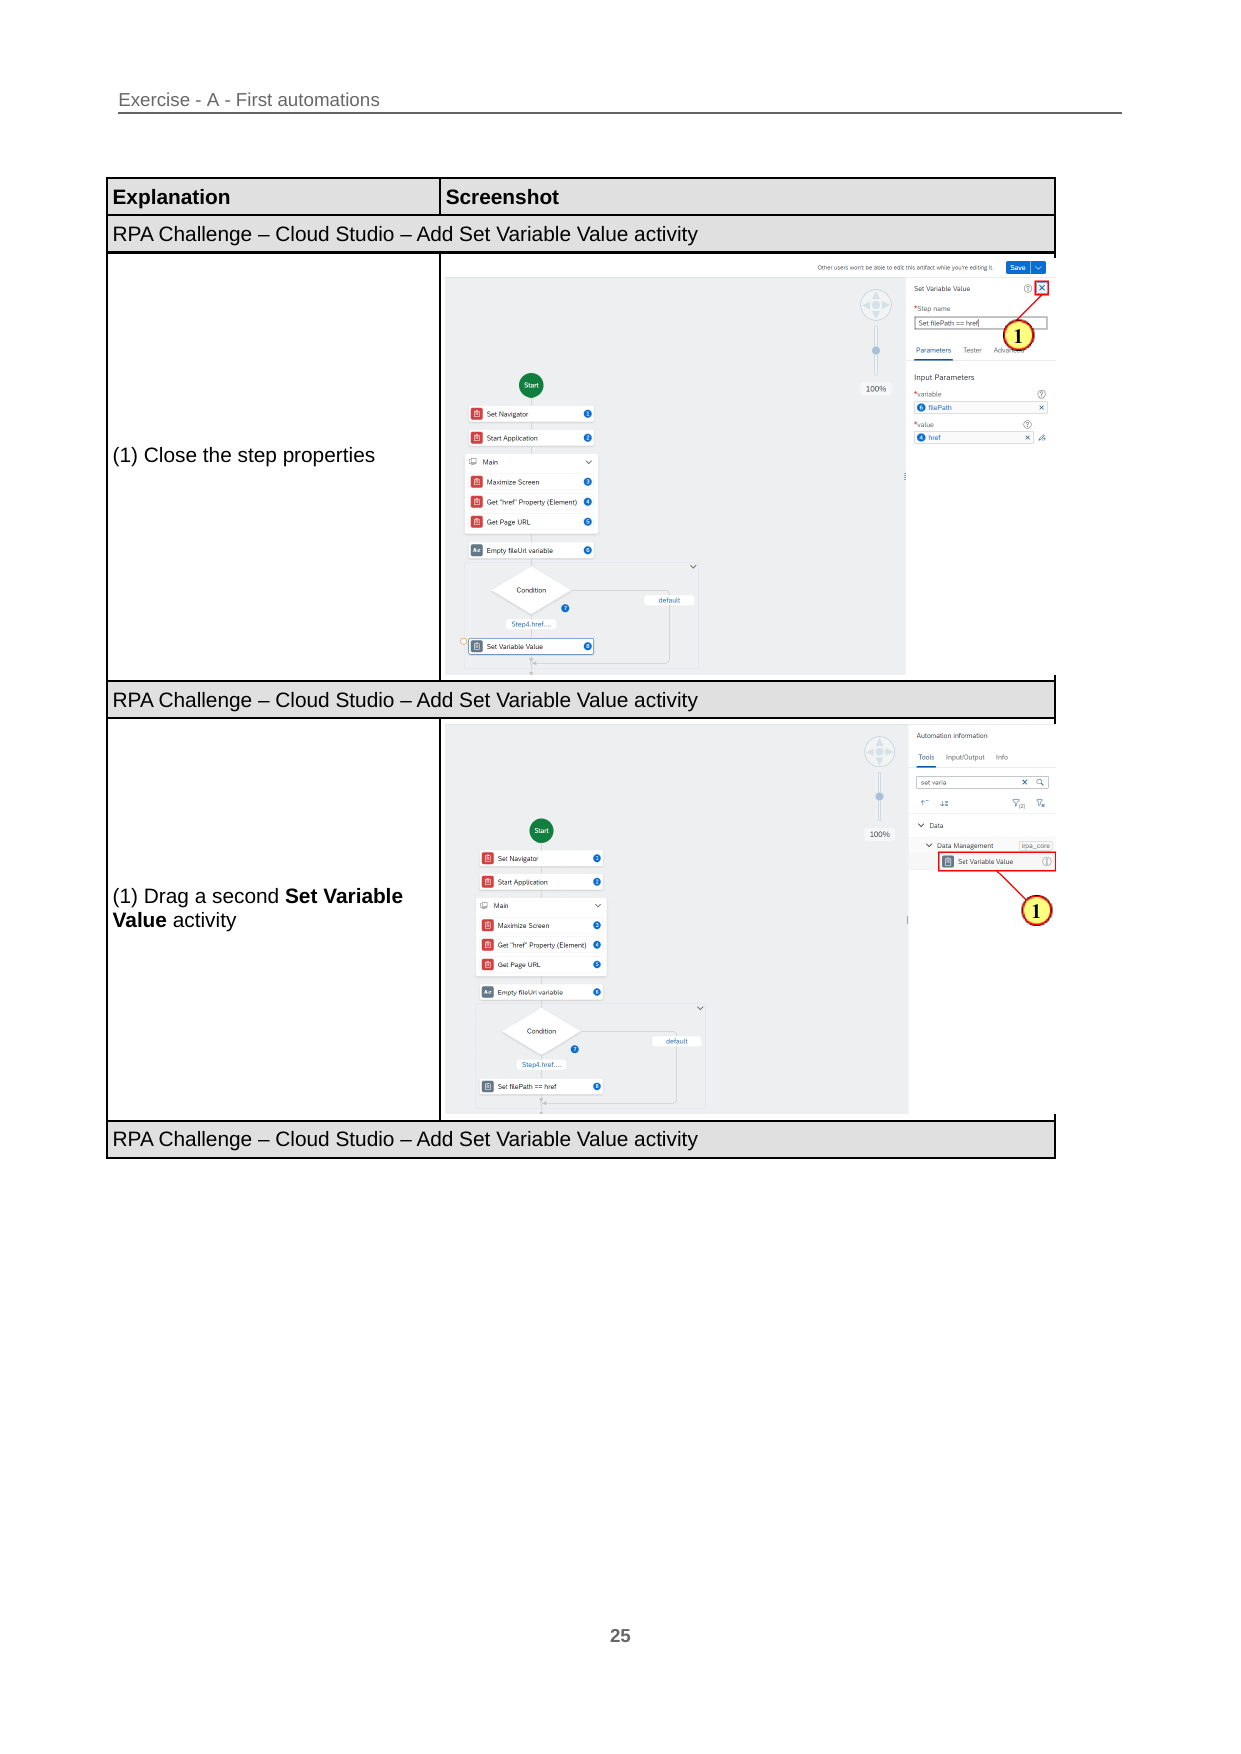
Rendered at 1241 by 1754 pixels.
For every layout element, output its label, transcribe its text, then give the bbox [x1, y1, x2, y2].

picture [445, 258, 1056, 675]
table_cell [441, 254, 1054, 680]
table_cell RPA Challenge – Cloud Studio – Add Set Variable Value activity [108, 1122, 1054, 1157]
table_cell [441, 719, 1054, 1119]
table_cell (1) Drag a second Set Variable Value activity [108, 719, 439, 1119]
table_header Screenshot [441, 179, 1054, 214]
table_cell (1) Close the step properties [108, 254, 439, 680]
table_cell RPA Challenge – Cloud Studio – Add Set Variable Value activity [108, 216, 1054, 251]
table_cell RPA Challenge – Cloud Studio – Add Set Variable Value activity [108, 682, 1054, 717]
picture [445, 724, 1056, 1114]
table_header Explanation [108, 179, 439, 214]
